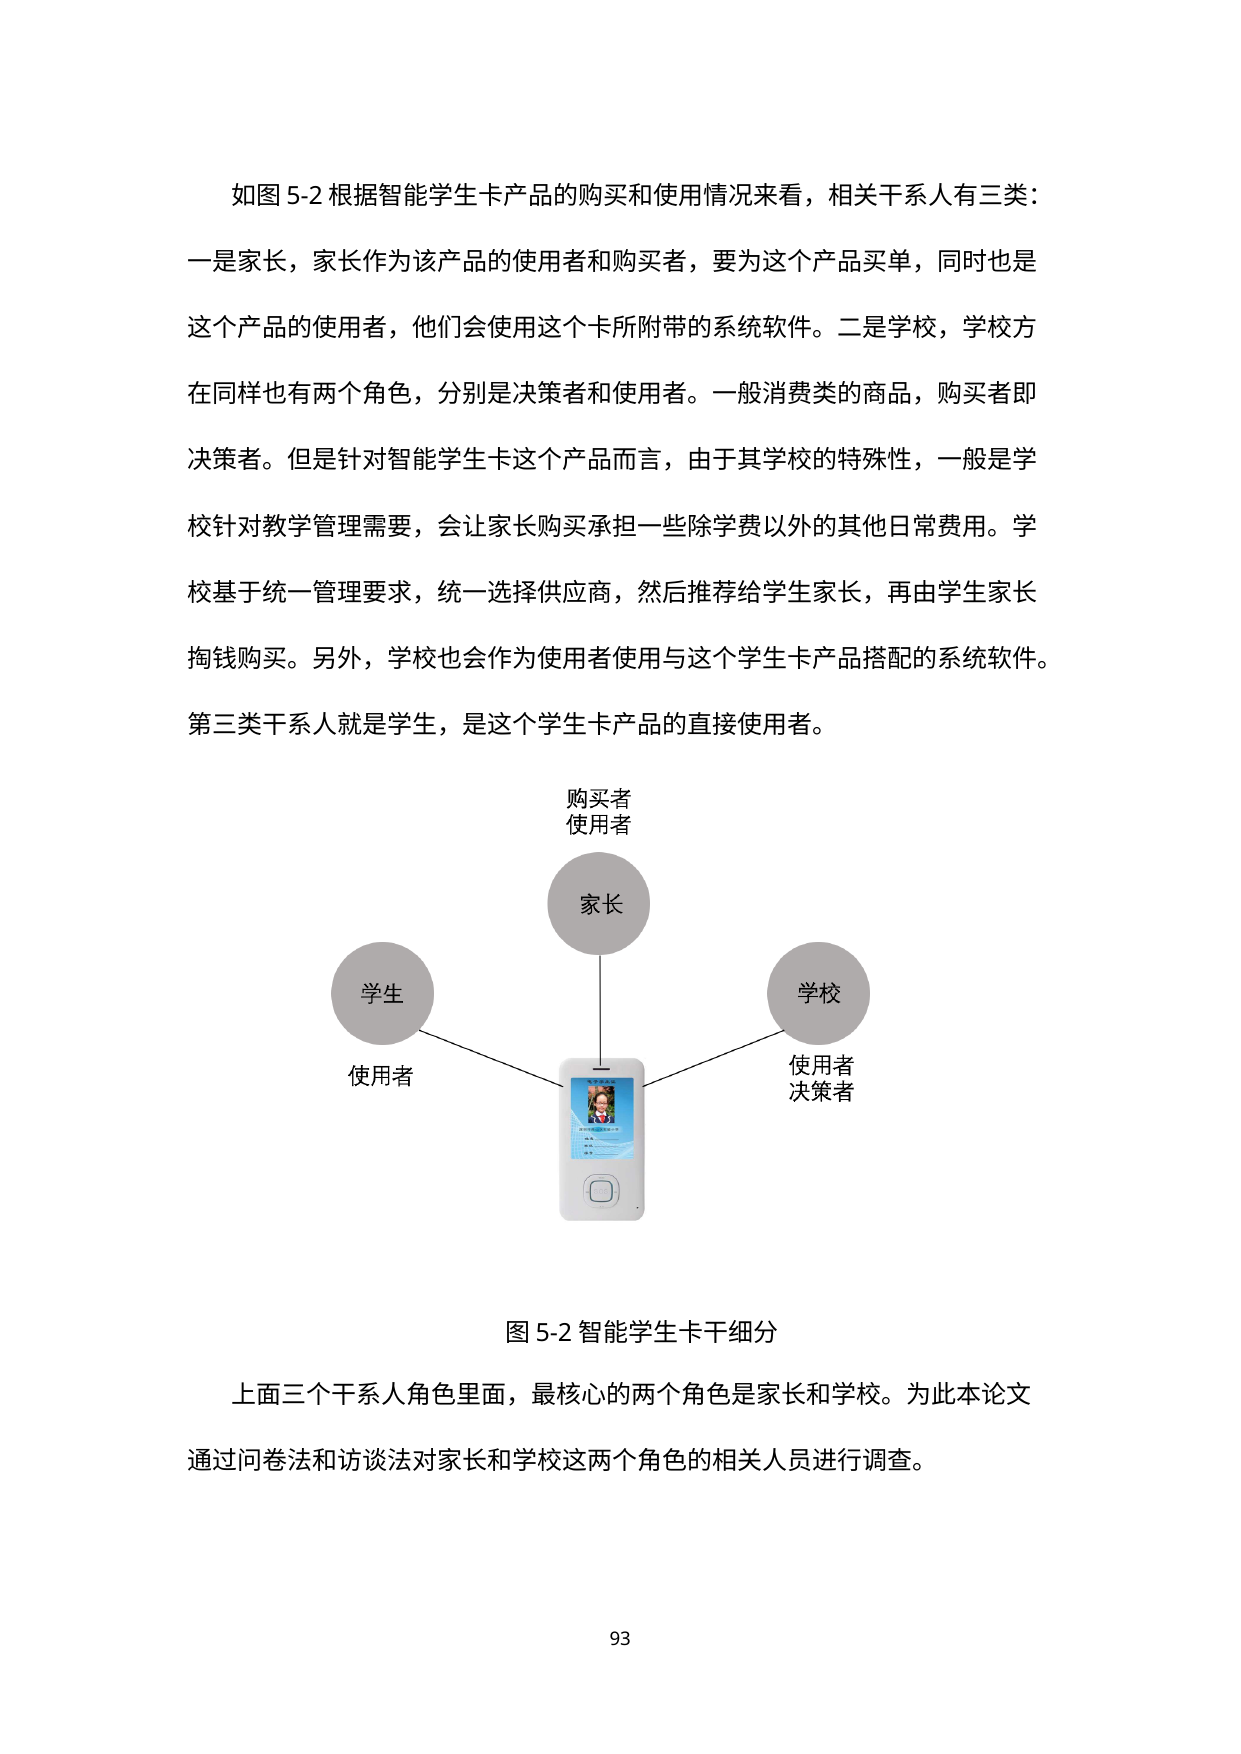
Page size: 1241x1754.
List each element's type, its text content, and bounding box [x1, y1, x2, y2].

text 图5-2 智能学生卡干细分 [187, 1308, 1053, 1352]
text 上面三个干系人角色里面，最核心的两个角色是家长和学校。为此本论文通过问卷法和访谈法对家长和学校这两个角色的相关人员进行调查。 [187, 1370, 1053, 1481]
picture [270, 762, 947, 1254]
text 如图5-2根据智能学生卡产品的购买和使用情况来看，相关干系人有三类：一是家长，家长作为该产品的使用者和购买者，要为这个产品买单，同时也是这个产品的使用者，他们会使用这个卡所附带的系统软件。二是学校，学校方在同样也有两个角色，分别是决策者和使用者。一般消费类的商品，购买者即决策者。但是针对智能学生卡这个产品而言，由于其学校的特殊性，一般是学校针对教学管理需要，会让家长购买承担一些除学费以外的其他日常费用。学校基于统一管理要求，统一选择供应商，然后推荐给学生家长，再由学生家长掏钱购买。另外，学校也会作为使用者使用与这个学生卡产品搭配的系统软件。第三类干系人就是学生，是这个学生卡产品的直接使用者。 [187, 172, 1053, 744]
